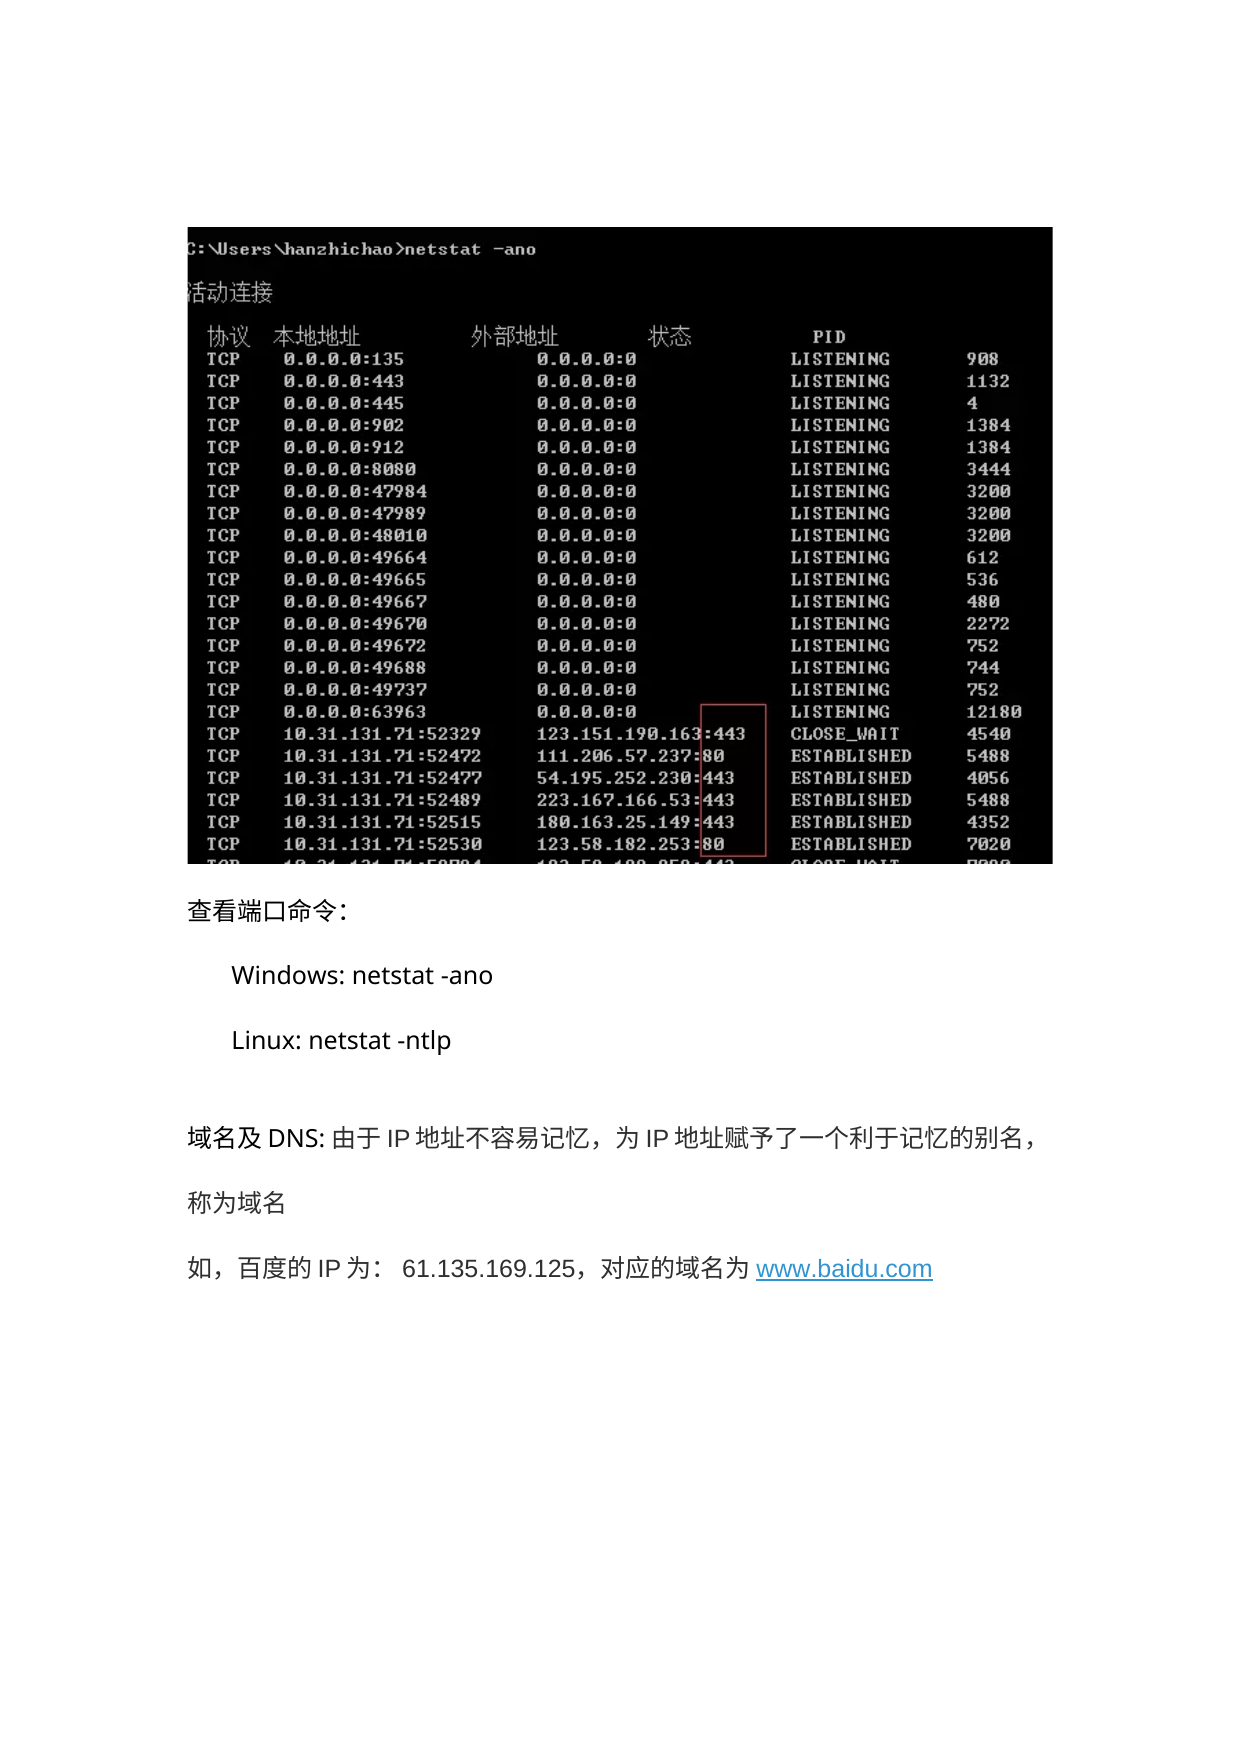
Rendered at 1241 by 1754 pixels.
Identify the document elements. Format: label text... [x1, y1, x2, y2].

text 域名及DNS: 由于IP地址不容易记忆，为IP地址赋予了一个利于记忆的别名，称为域名 如，百度的IP为： 61.135.169.125，对应的域名为 www.baidu.com [187, 1104, 1053, 1299]
text Windows: netstat -ano [187, 942, 1053, 1007]
text Linux: netstat -ntlp [187, 1007, 1053, 1072]
text 查看端口命令： [187, 877, 1053, 942]
picture [187, 227, 1053, 864]
